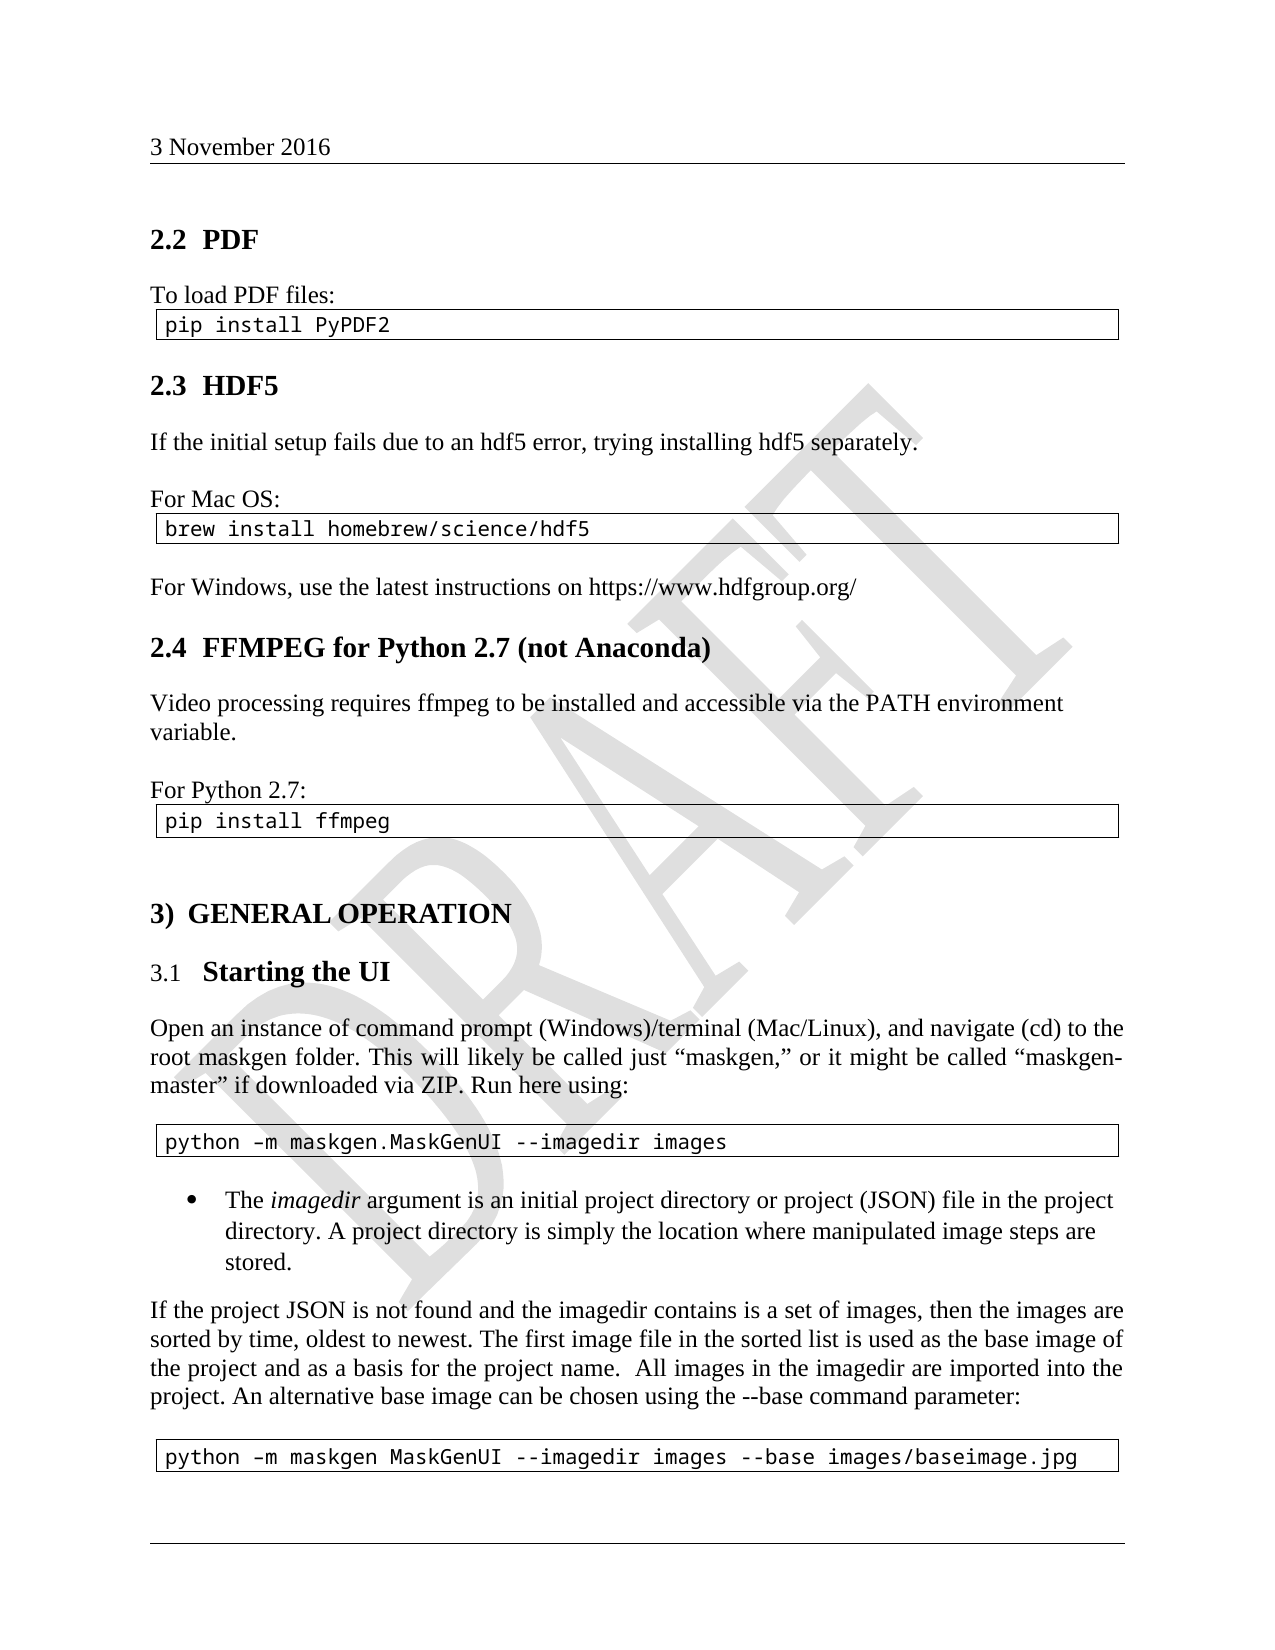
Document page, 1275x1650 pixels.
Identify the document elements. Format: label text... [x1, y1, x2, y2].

subtitle General Operation [150, 896, 1125, 929]
subtitle FFMPEG for Python 2.7 (not Anaconda) [150, 630, 1125, 663]
text Video processing requires ffmpeg to be installed and accessible via the PATH environment variable. [150, 688, 1125, 746]
subtitle PDF [150, 222, 1125, 255]
text python –m maskgen.MaskGenUI --imagedir images [157, 1125, 1118, 1156]
text pip install PyPDF2 [157, 310, 1118, 339]
text python –m maskgen MaskGenUI --imagedir images --base images/baseimage.jpg [157, 1440, 1118, 1471]
text To load PDF files: [150, 280, 1125, 309]
subtitle HDF5 [150, 368, 1125, 402]
subtitle Starting the UI [150, 954, 1125, 988]
text For Python 2.7: [150, 775, 1125, 803]
text Open an instance of command prompt (Windows)/terminal (Mac/Linux), and navigate (cd) to the root maskgen folder. This will likely be called just “maskgen,” or it might be called “maskgen-master” if downloaded via ZIP. Run here using: [150, 1013, 1125, 1099]
text brew install homebrew/science/hdf5 [157, 514, 1118, 543]
text For Mac OS: [150, 484, 1125, 513]
text If the initial setup fails due to an hdf5 error, trying installing hdf5 separately. [150, 427, 1125, 456]
list The imagedir argument is an initial project directory or project (JSON) file in the project directory. A project directory is simply the location where manipulated image steps are stored. [187, 1185, 1125, 1276]
text For Windows, use the latest instructions on https://www.hdfgroup.org/ [150, 572, 1125, 601]
text pip install ffmpeg [157, 805, 1118, 837]
text If the project JSON is not found and the imagedir contains is a set of images, then the images are sorted by time, oldest to newest. The first image file in the sorted list is used as the base image of the project and as a basis for the project name. All images in the imagedir are imported into the project. An alternative base image can be chosen using the --base command parameter: [150, 1295, 1125, 1410]
